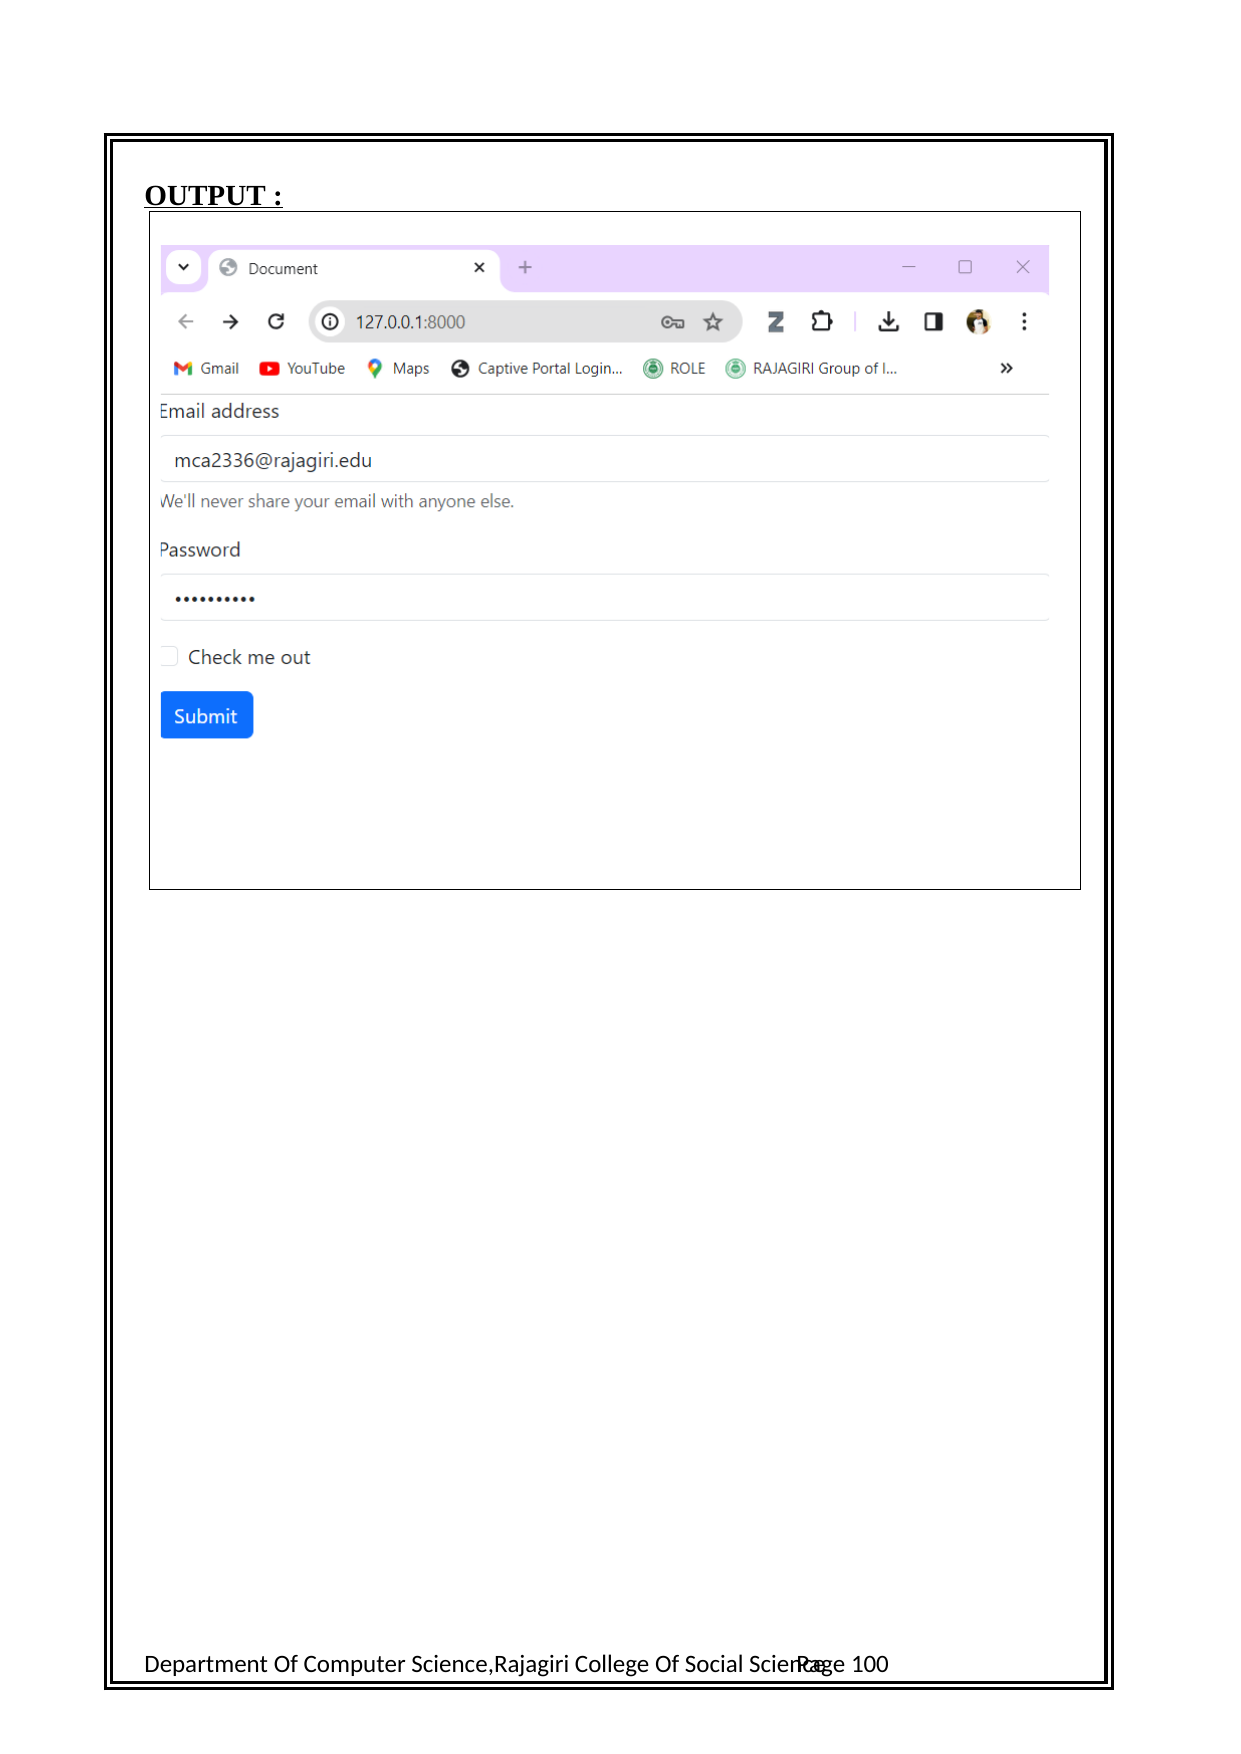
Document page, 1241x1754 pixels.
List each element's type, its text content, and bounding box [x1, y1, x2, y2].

table_header [150, 212, 1080, 889]
text OUTPUT : [144, 178, 1096, 211]
picture [160, 245, 1050, 856]
